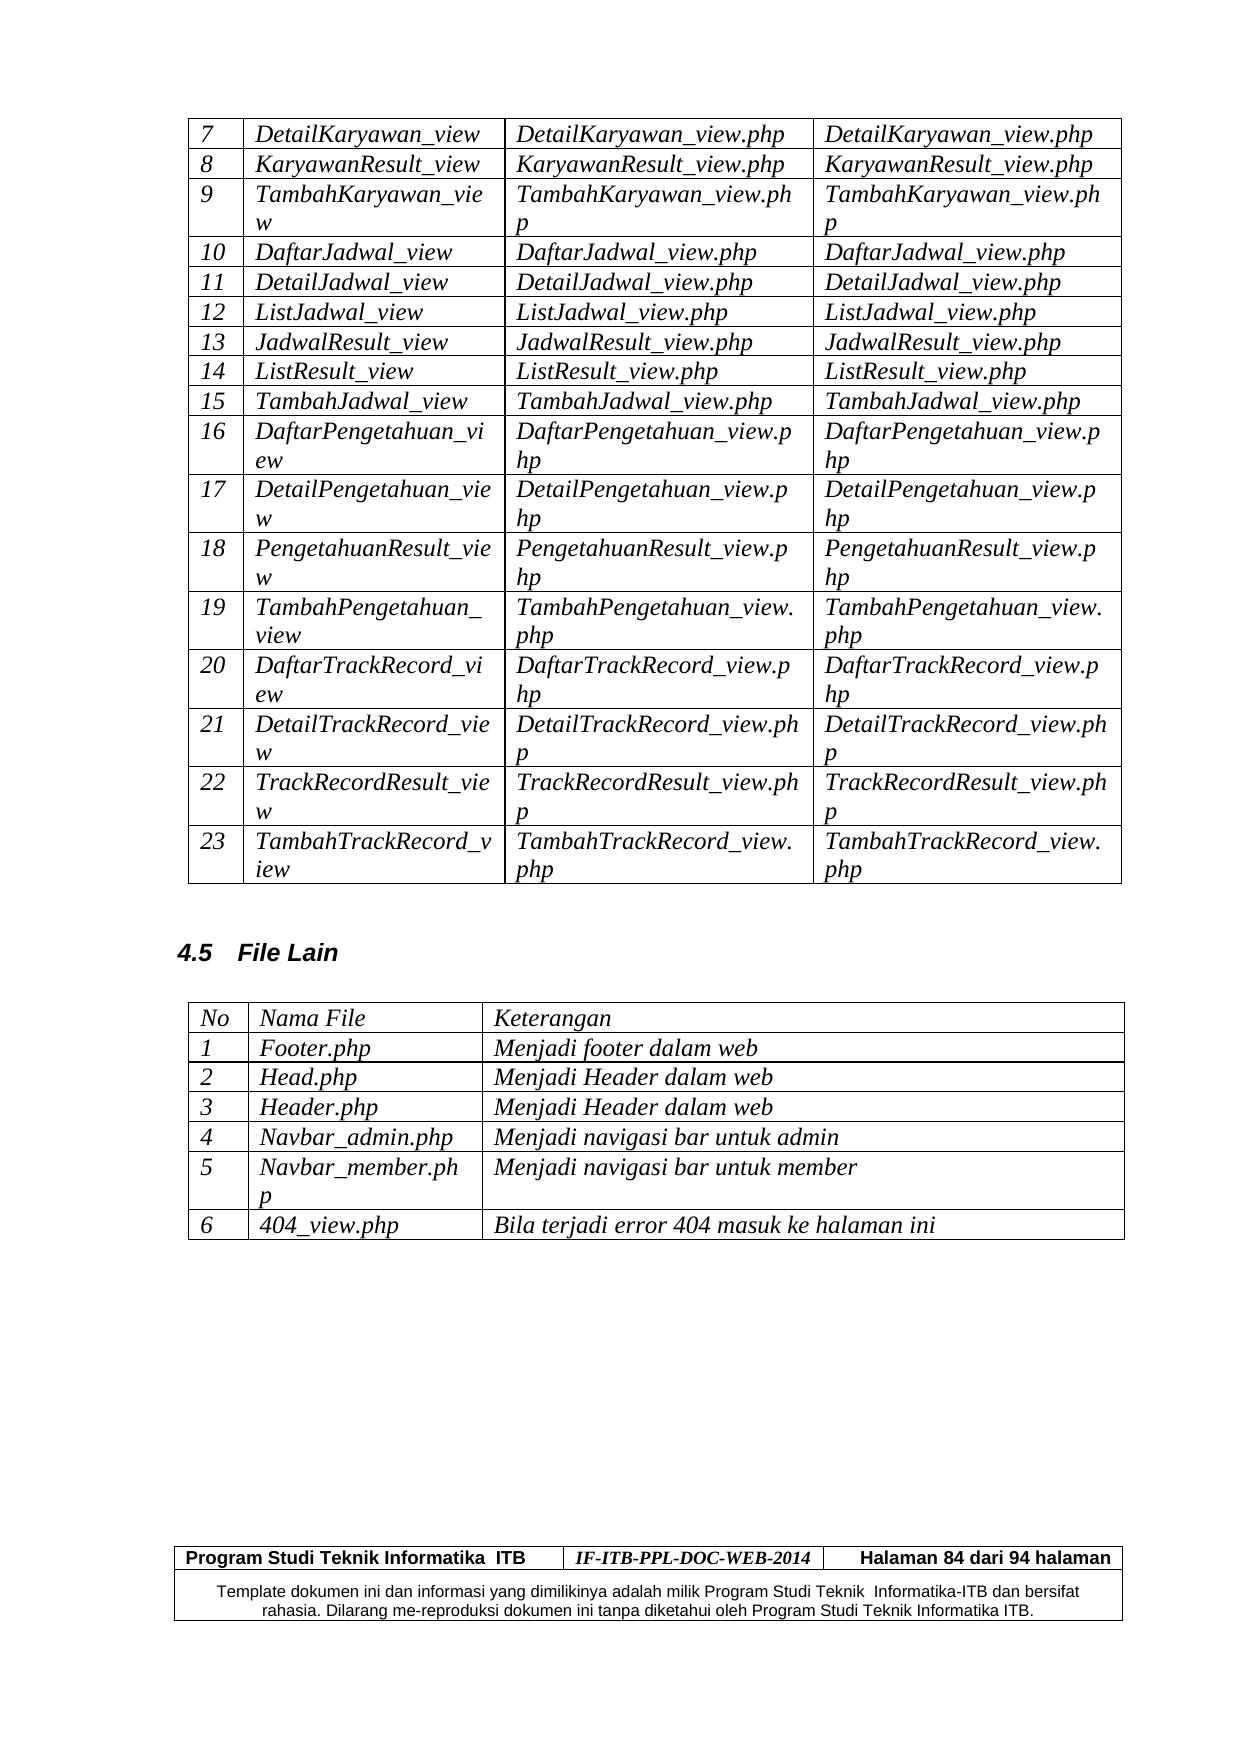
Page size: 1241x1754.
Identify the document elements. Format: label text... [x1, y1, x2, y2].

subtitle File Lain [177, 938, 1122, 967]
table_cell TrackRecordResult_view [244, 767, 504, 825]
table_cell DaftarPengetahuan_view.php [506, 416, 813, 473]
table_cell ListJadwal_view [244, 297, 504, 326]
table_cell DetailPengetahuan_view [244, 475, 504, 532]
table_cell TambahKaryawan_view.php [506, 179, 813, 236]
table_cell DetailJadwal_view.php [506, 267, 813, 296]
table_cell Header.php [249, 1092, 482, 1121]
table_cell 12 [189, 297, 243, 326]
table_cell 17 [189, 475, 243, 532]
table_cell KaryawanResult_view.php [506, 149, 813, 178]
table_cell DetailTrackRecord_view [244, 709, 504, 766]
table_cell 14 [189, 356, 243, 385]
table_cell 16 [189, 416, 243, 473]
table_cell DetailTrackRecord_view.php [814, 709, 1121, 766]
table_cell TambahJadwal_view.php [506, 386, 813, 415]
table_cell 4 [189, 1122, 248, 1151]
table_cell 8 [189, 149, 243, 178]
table_cell TambahJadwal_view [244, 386, 504, 415]
table_cell JadwalResult_view [244, 327, 504, 355]
table_cell DaftarJadwal_view.php [506, 237, 813, 266]
table_cell DaftarTrackRecord_view [244, 650, 504, 708]
table_cell Menjadi Header dalam web [483, 1092, 1124, 1121]
table_cell TrackRecordResult_view.php [506, 767, 813, 825]
table_cell TambahJadwal_view.php [814, 386, 1121, 415]
table_cell ListResult_view.php [814, 356, 1121, 385]
table_cell Menjadi footer dalam web [483, 1033, 1124, 1061]
table_cell Footer.php [249, 1033, 482, 1061]
table_cell ListResult_view.php [506, 356, 813, 385]
table_header Nama File [249, 1003, 482, 1032]
table_cell DetailJadwal_view [244, 267, 504, 296]
table_cell PengetahuanResult_view [244, 533, 504, 591]
table_cell Menjadi navigasi bar untuk admin [483, 1122, 1124, 1151]
table_cell DetailKaryawan_view.php [506, 119, 813, 148]
table_cell Menjadi Header dalam web [483, 1063, 1124, 1091]
table_header No [189, 1003, 248, 1032]
table_cell TambahTrackRecord_view.php [814, 826, 1121, 883]
table_cell DaftarTrackRecord_view.php [814, 650, 1121, 708]
table_cell Navbar_member.php [249, 1152, 482, 1209]
table_cell 2 [189, 1063, 248, 1091]
table_cell DaftarPengetahuan_view [244, 416, 504, 473]
table_cell KaryawanResult_view [244, 149, 504, 178]
table_cell 11 [189, 267, 243, 296]
table_cell ListJadwal_view.php [814, 297, 1121, 326]
table_cell TambahTrackRecord_view [244, 826, 504, 883]
table_cell DetailKaryawan_view [244, 119, 504, 148]
table_cell TrackRecordResult_view.php [814, 767, 1121, 825]
table_cell TambahPengetahuan_view.php [814, 592, 1121, 649]
table_cell 22 [189, 767, 243, 825]
table_cell 1 [189, 1033, 248, 1061]
table_cell 404_view.php [249, 1210, 482, 1239]
table_cell DaftarPengetahuan_view.php [814, 416, 1121, 473]
table_cell 23 [189, 826, 243, 883]
table_cell 18 [189, 533, 243, 591]
table_cell 9 [189, 179, 243, 236]
table_cell DetailTrackRecord_view.php [506, 709, 813, 766]
table_cell DetailPengetahuan_view.php [506, 475, 813, 532]
table_cell 20 [189, 650, 243, 708]
table_cell 6 [189, 1210, 248, 1239]
table_cell 3 [189, 1092, 248, 1121]
table_cell DetailKaryawan_view.php [814, 119, 1121, 148]
table_cell DetailJadwal_view.php [814, 267, 1121, 296]
table_cell JadwalResult_view.php [814, 327, 1121, 355]
table_cell 19 [189, 592, 243, 649]
table_cell PengetahuanResult_view.php [506, 533, 813, 591]
table_cell Menjadi navigasi bar untuk member [483, 1152, 1124, 1209]
table_cell 10 [189, 237, 243, 266]
table_cell TambahPengetahuan_view.php [506, 592, 813, 649]
table_cell 13 [189, 327, 243, 355]
table_cell Bila terjadi error 404 masuk ke halaman ini [483, 1210, 1124, 1239]
table_cell DaftarJadwal_view [244, 237, 504, 266]
table_cell TambahKaryawan_view [244, 179, 504, 236]
table_cell DetailPengetahuan_view.php [814, 475, 1121, 532]
table_cell 21 [189, 709, 243, 766]
table_header Keterangan [483, 1003, 1124, 1032]
table_cell PengetahuanResult_view.php [814, 533, 1121, 591]
table_cell Head.php [249, 1063, 482, 1091]
table_cell JadwalResult_view.php [506, 327, 813, 355]
table_cell TambahKaryawan_view.php [814, 179, 1121, 236]
table_cell 5 [189, 1152, 248, 1209]
table_cell DaftarJadwal_view.php [814, 237, 1121, 266]
table_cell DaftarTrackRecord_view.php [506, 650, 813, 708]
table_cell 7 [189, 119, 243, 148]
table_cell TambahPengetahuan_view [244, 592, 504, 649]
table_cell 15 [189, 386, 243, 415]
table_cell ListJadwal_view.php [506, 297, 813, 326]
table_cell ListResult_view [244, 356, 504, 385]
table_cell TambahTrackRecord_view.php [506, 826, 813, 883]
table_cell Navbar_admin.php [249, 1122, 482, 1151]
table_cell KaryawanResult_view.php [814, 149, 1121, 178]
